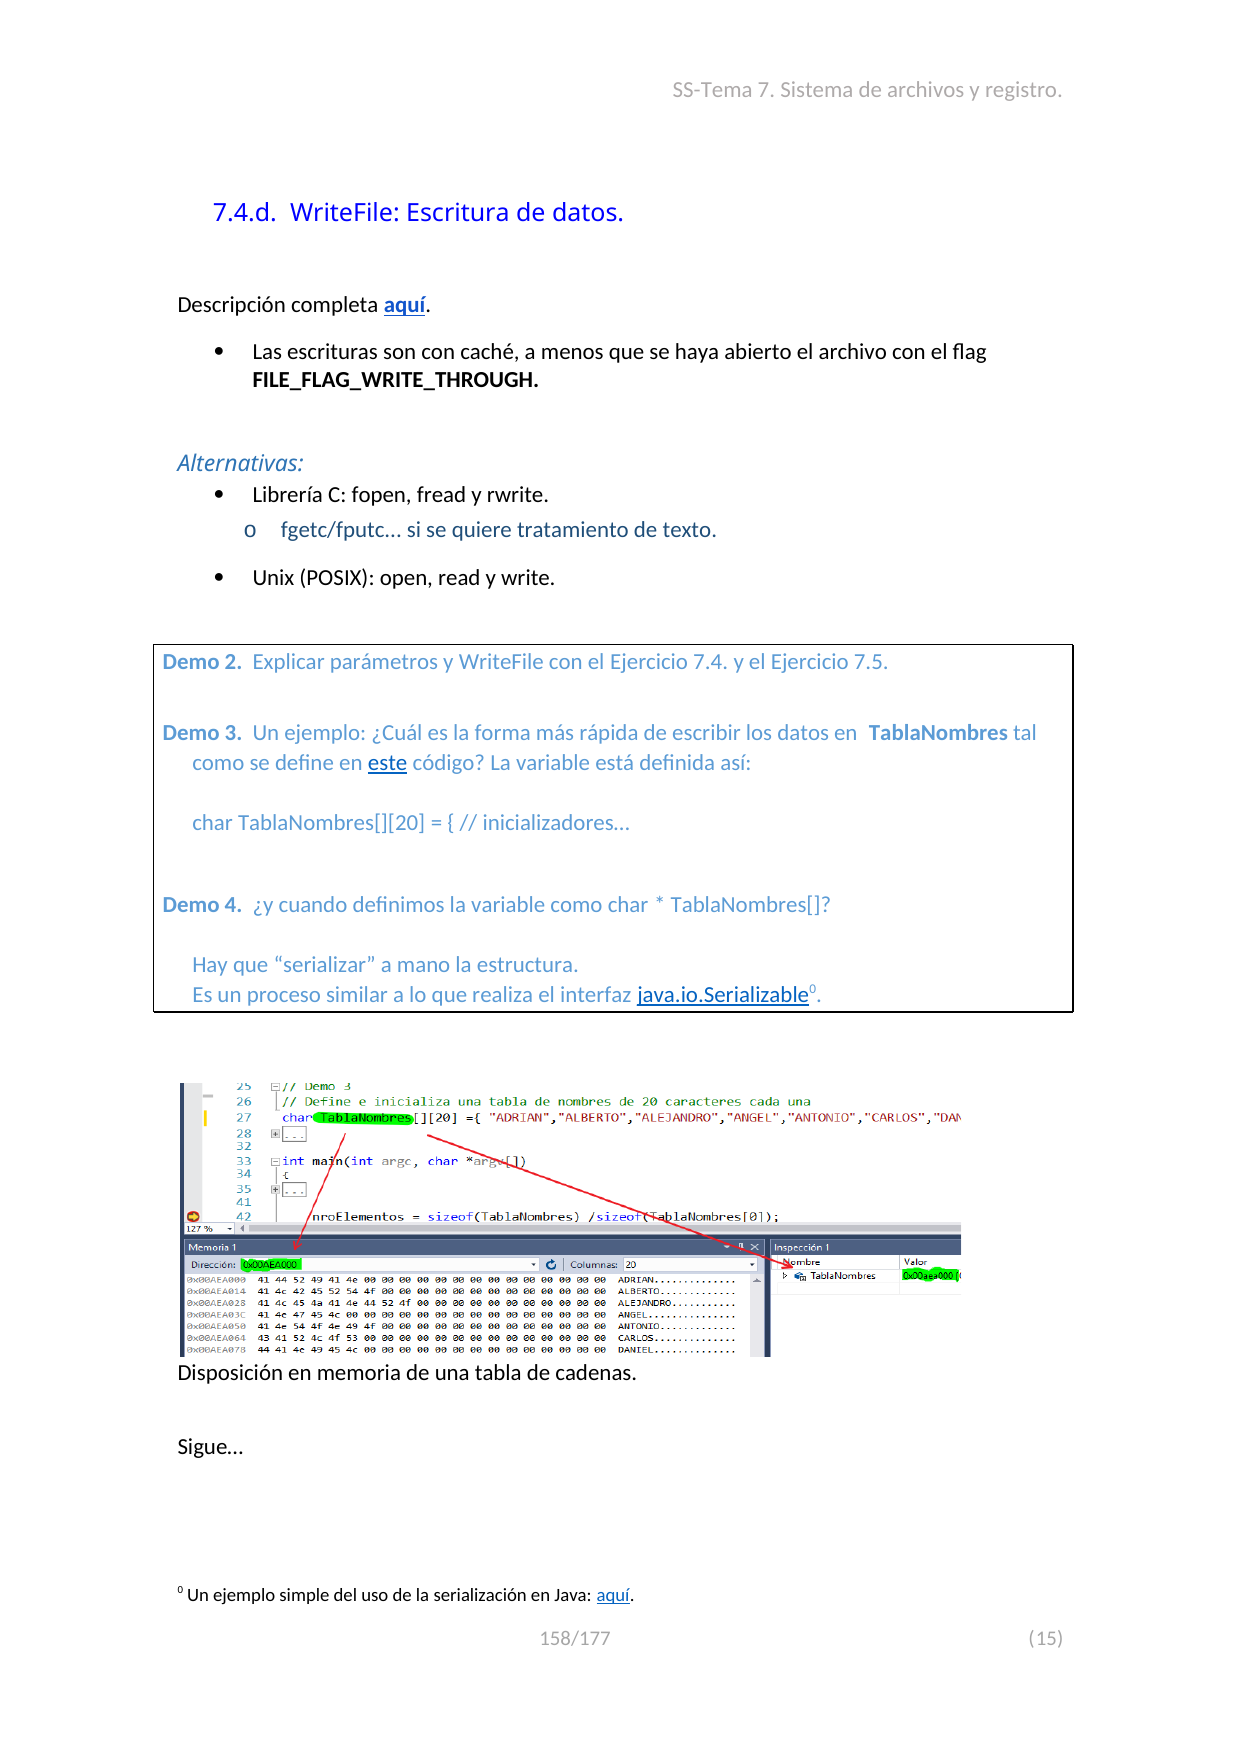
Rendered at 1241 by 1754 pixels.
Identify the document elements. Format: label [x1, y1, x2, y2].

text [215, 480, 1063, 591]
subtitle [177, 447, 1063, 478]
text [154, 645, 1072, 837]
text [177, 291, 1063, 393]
picture [177, 1081, 962, 1358]
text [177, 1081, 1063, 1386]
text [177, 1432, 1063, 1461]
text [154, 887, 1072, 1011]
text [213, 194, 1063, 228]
